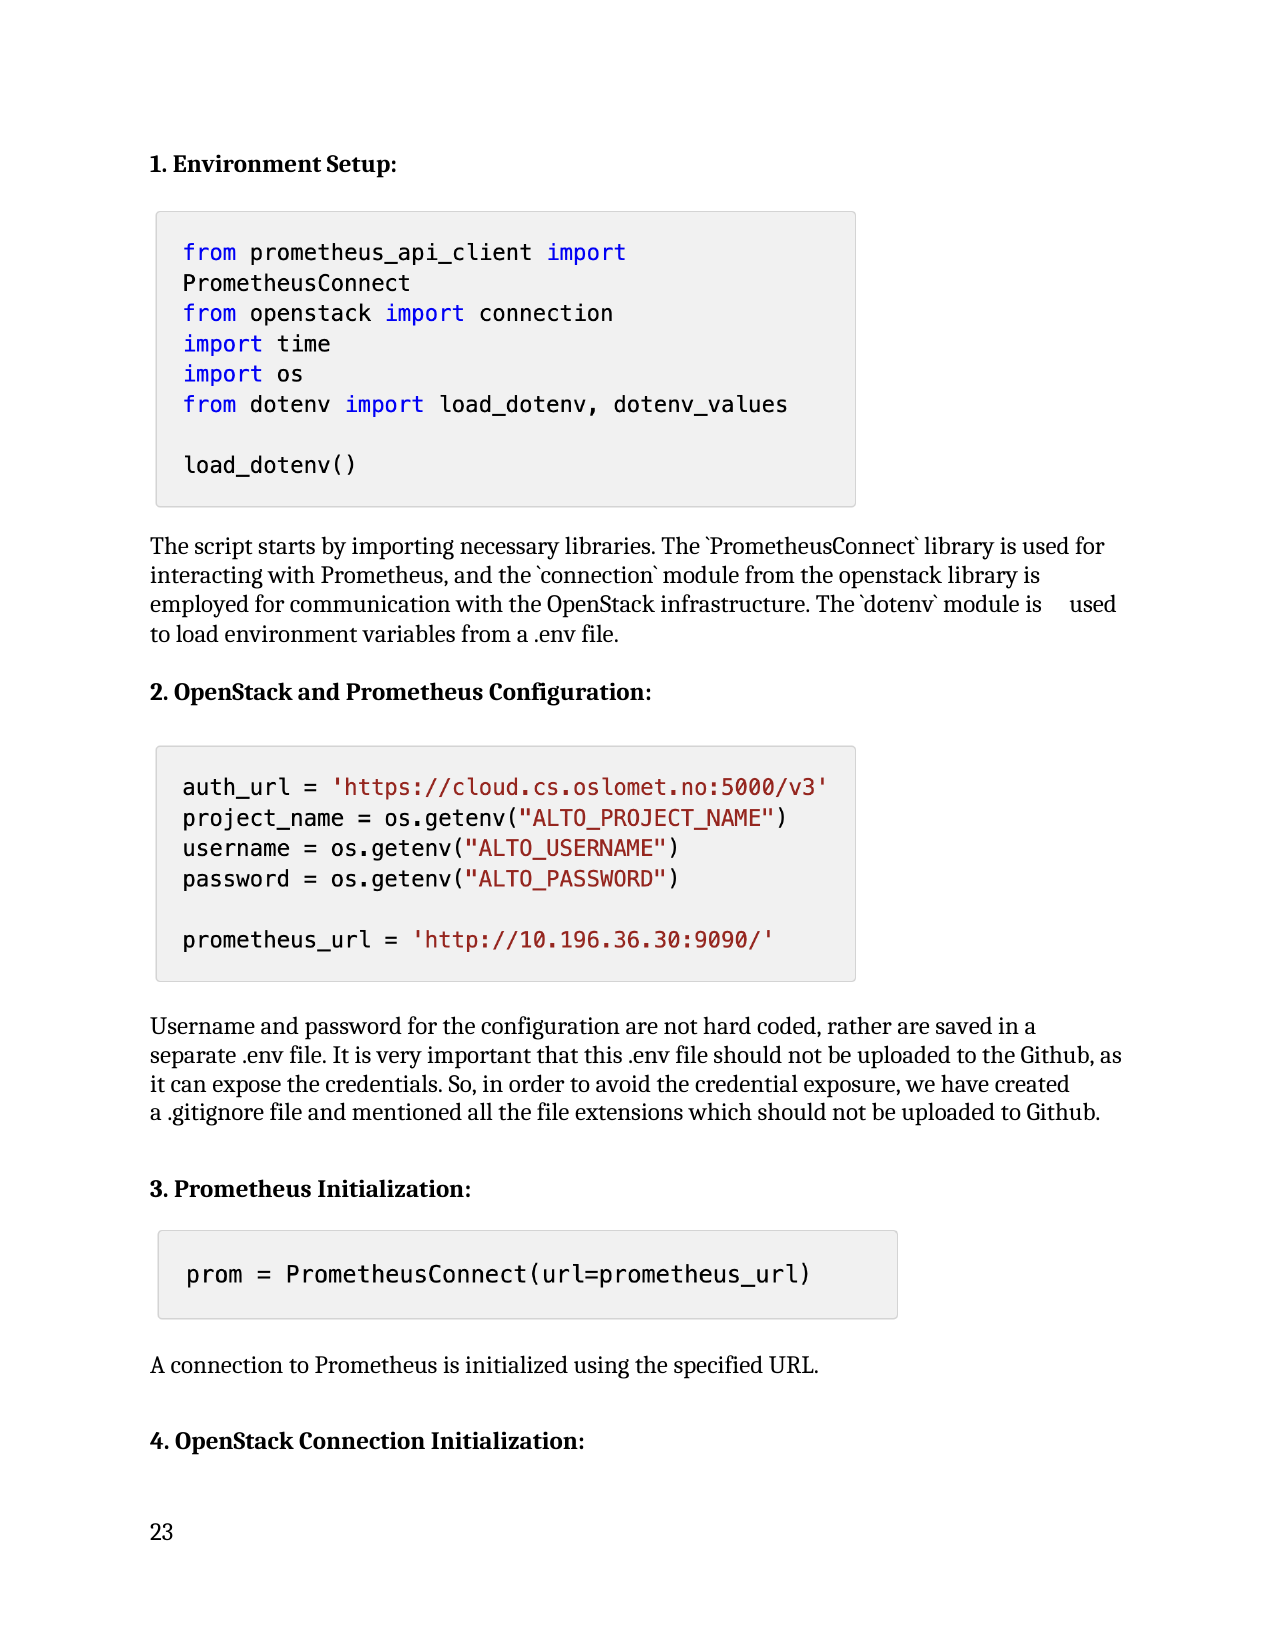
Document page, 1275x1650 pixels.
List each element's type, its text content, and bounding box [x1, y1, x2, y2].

text A connection to Prometheus is initialized using the specified URL. [150, 1351, 1125, 1408]
text Username and password for the configuration are not hard coded, rather are saved in a separate .env file. It is very important that this .env file should not be uploaded to the Github, as it can expose the credentials. So, in order to avoid the credential exposure, we have created a .gitignore file and mentioned all the file extensions which should not be uploaded to Github. [150, 1012, 1125, 1156]
text 3. Prometheus Initialization: [150, 1174, 1125, 1203]
text 4. OpenStack Connection Initialization: [150, 1427, 1125, 1456]
picture [150, 735, 861, 992]
picture [150, 1222, 902, 1332]
picture [150, 207, 861, 514]
